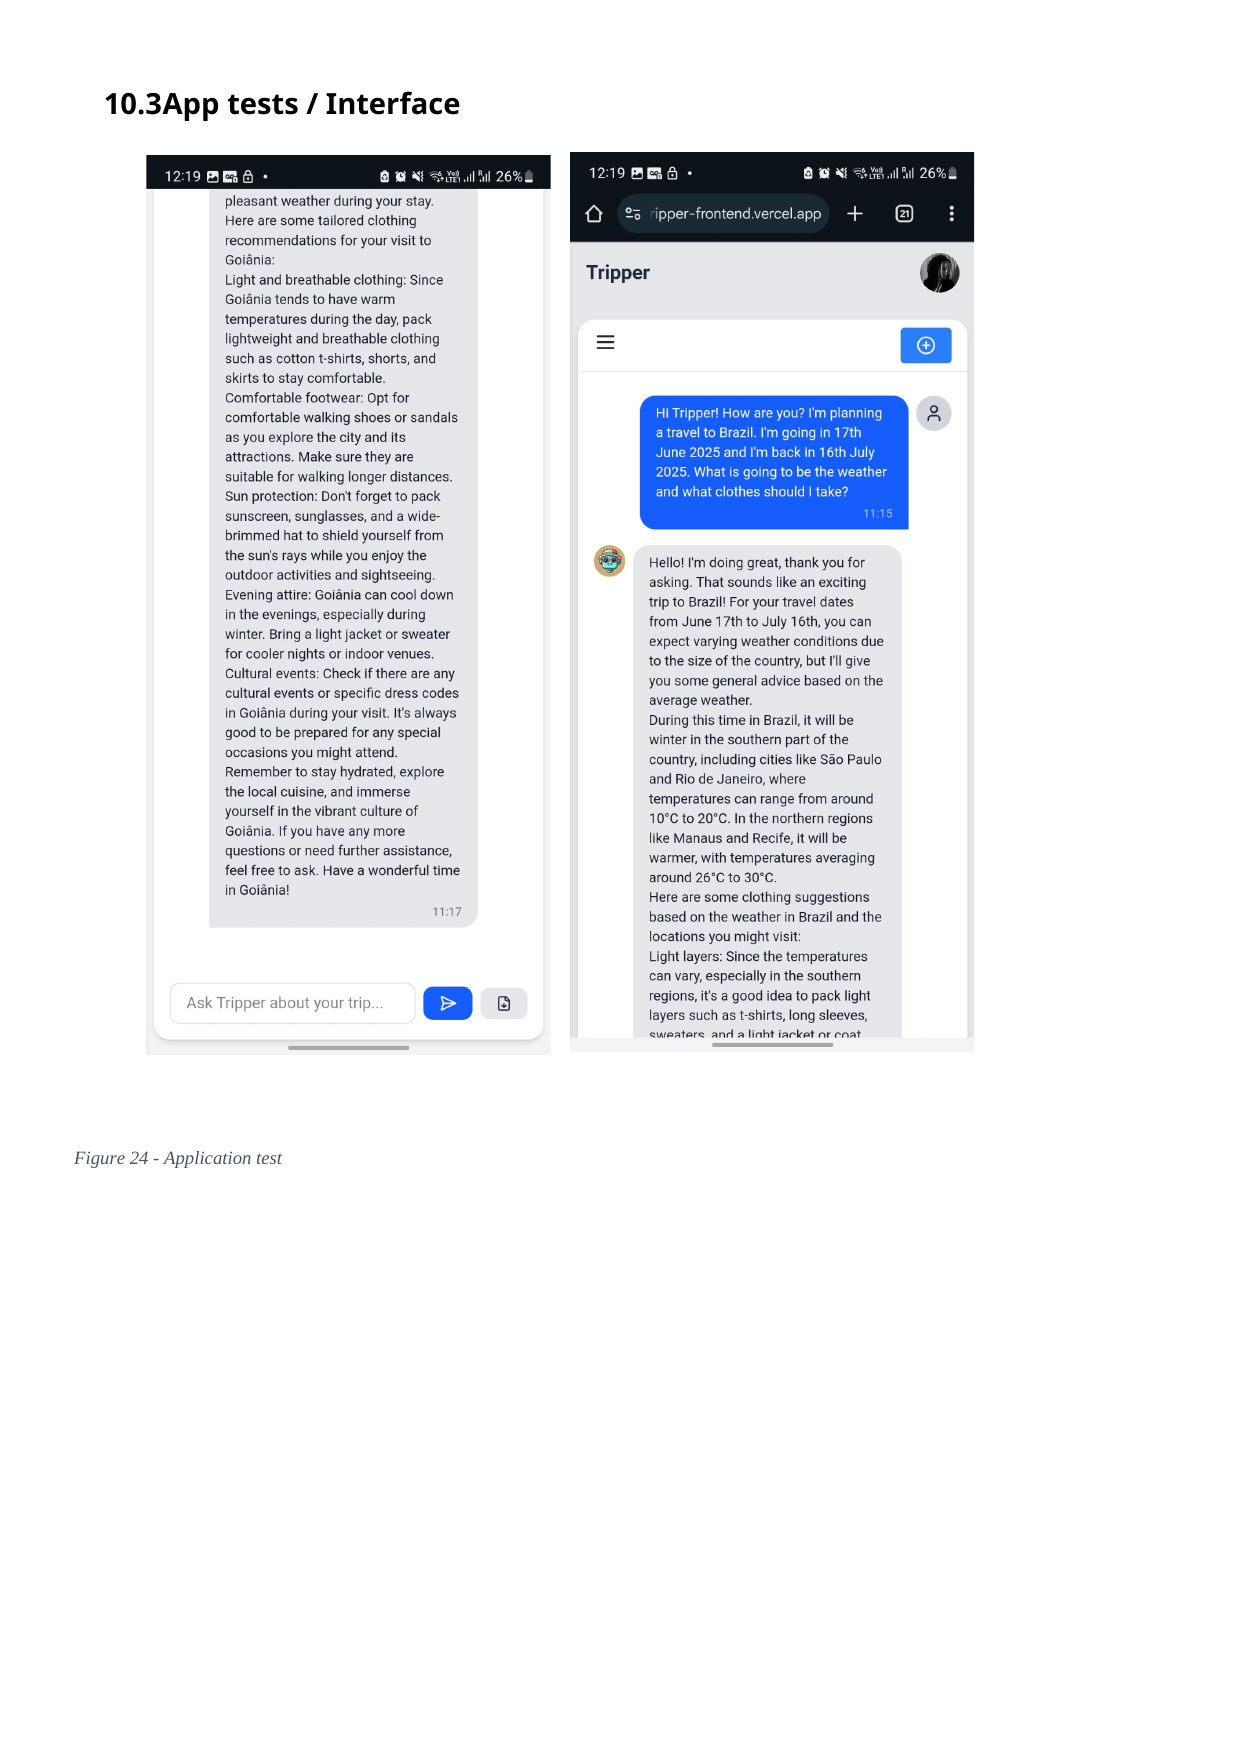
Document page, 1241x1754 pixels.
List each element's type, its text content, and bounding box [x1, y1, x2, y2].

subtitle App tests / Interface [103, 83, 1181, 123]
picture [570, 152, 975, 1052]
picture [146, 155, 551, 1055]
